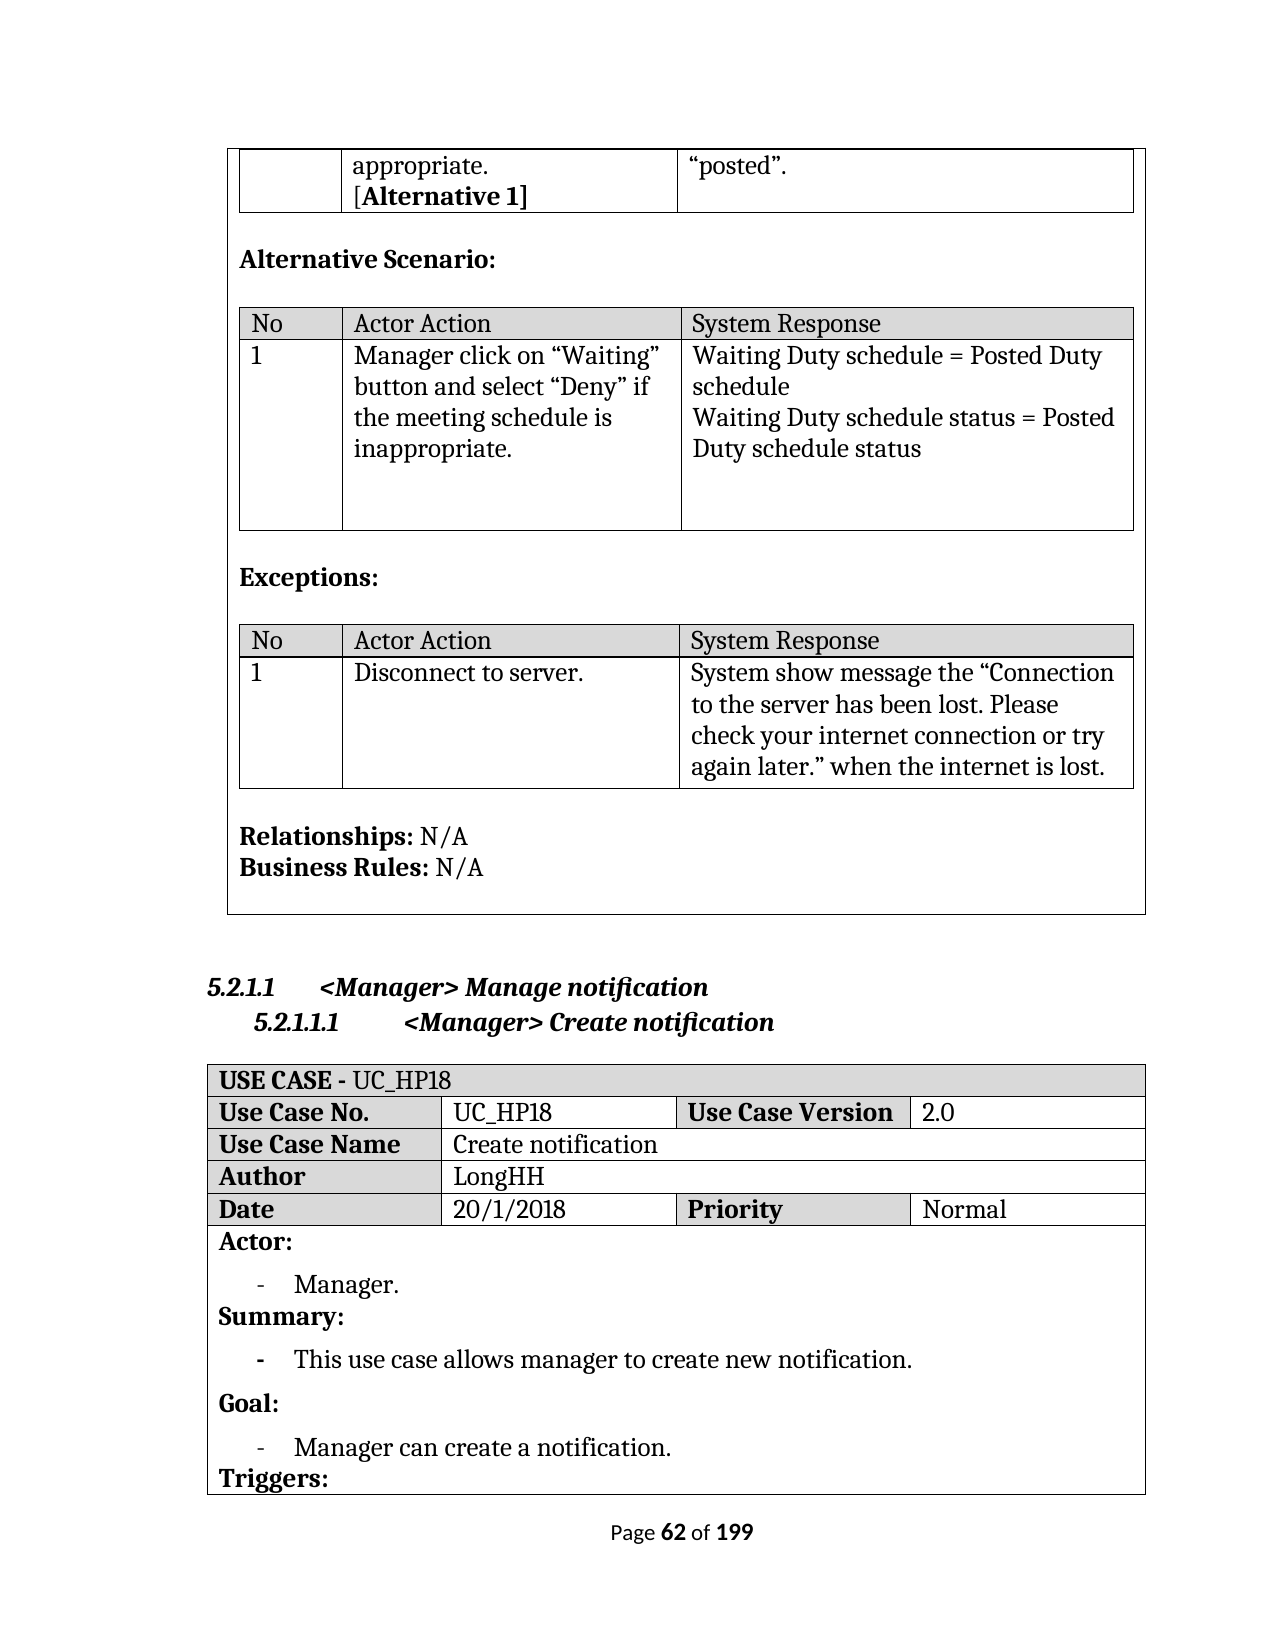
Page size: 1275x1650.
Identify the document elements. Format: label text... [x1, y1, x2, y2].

list <Manager> Create notification [254, 1007, 1157, 1038]
table_cell Priority [677, 1194, 910, 1225]
table_header USE CASE - UC_HP18 [208, 1065, 1145, 1096]
table_cell UC_HP18 [442, 1097, 676, 1128]
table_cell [228, 149, 1145, 914]
table_cell Use Case No. [208, 1097, 441, 1128]
table_cell Normal [911, 1194, 1145, 1225]
table_cell Use Case Name [208, 1129, 441, 1160]
table_cell Use Case Version [677, 1097, 910, 1128]
table_cell 20/1/2018 [442, 1194, 676, 1225]
table_cell 2.0 [911, 1097, 1145, 1128]
table_cell Create notification [442, 1129, 1145, 1160]
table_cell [208, 1226, 1145, 1494]
table_cell Date [208, 1194, 441, 1225]
list <Manager> Manage notification [207, 972, 1157, 1003]
table_cell LongHH [442, 1161, 1145, 1193]
table_cell Author [208, 1161, 441, 1193]
